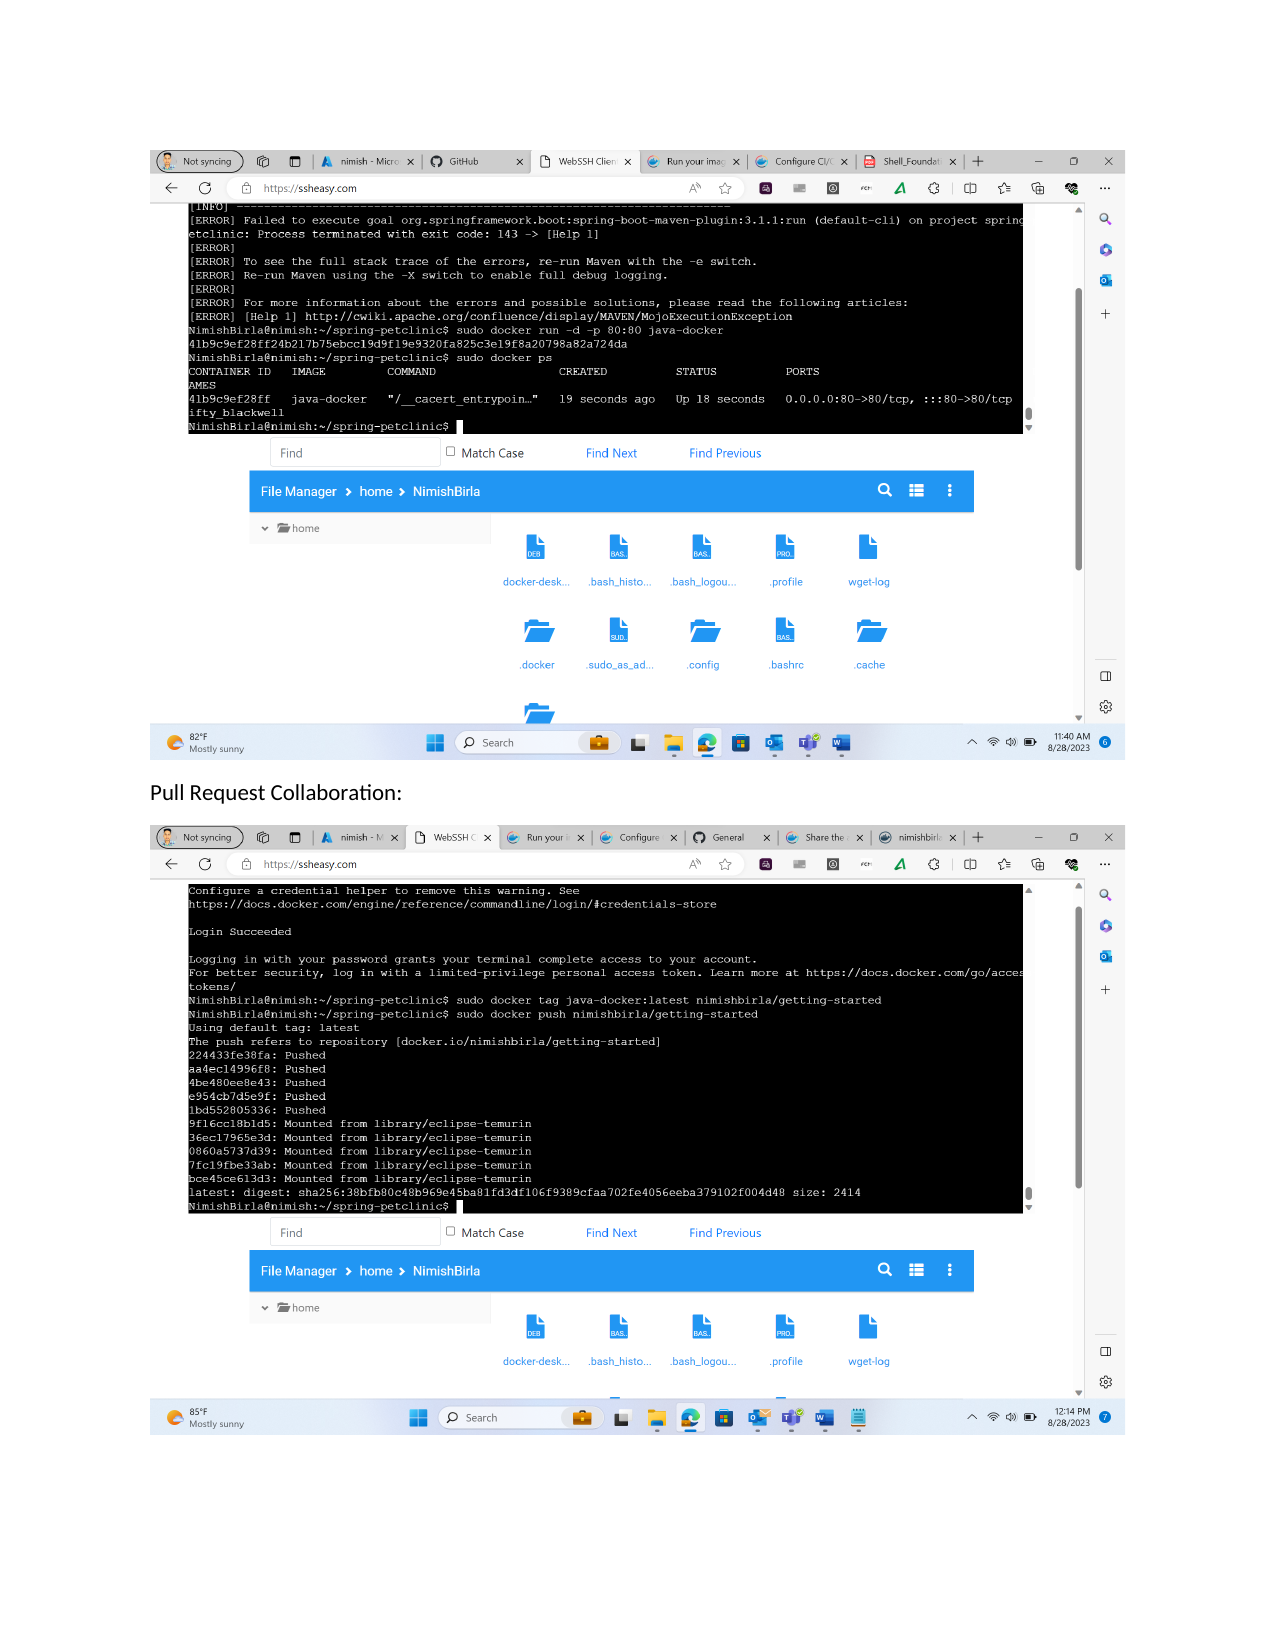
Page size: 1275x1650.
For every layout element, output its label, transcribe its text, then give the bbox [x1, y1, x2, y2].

picture [150, 825, 1125, 1435]
picture [150, 150, 1125, 760]
text Pull Request Collaboration: [150, 778, 1125, 806]
